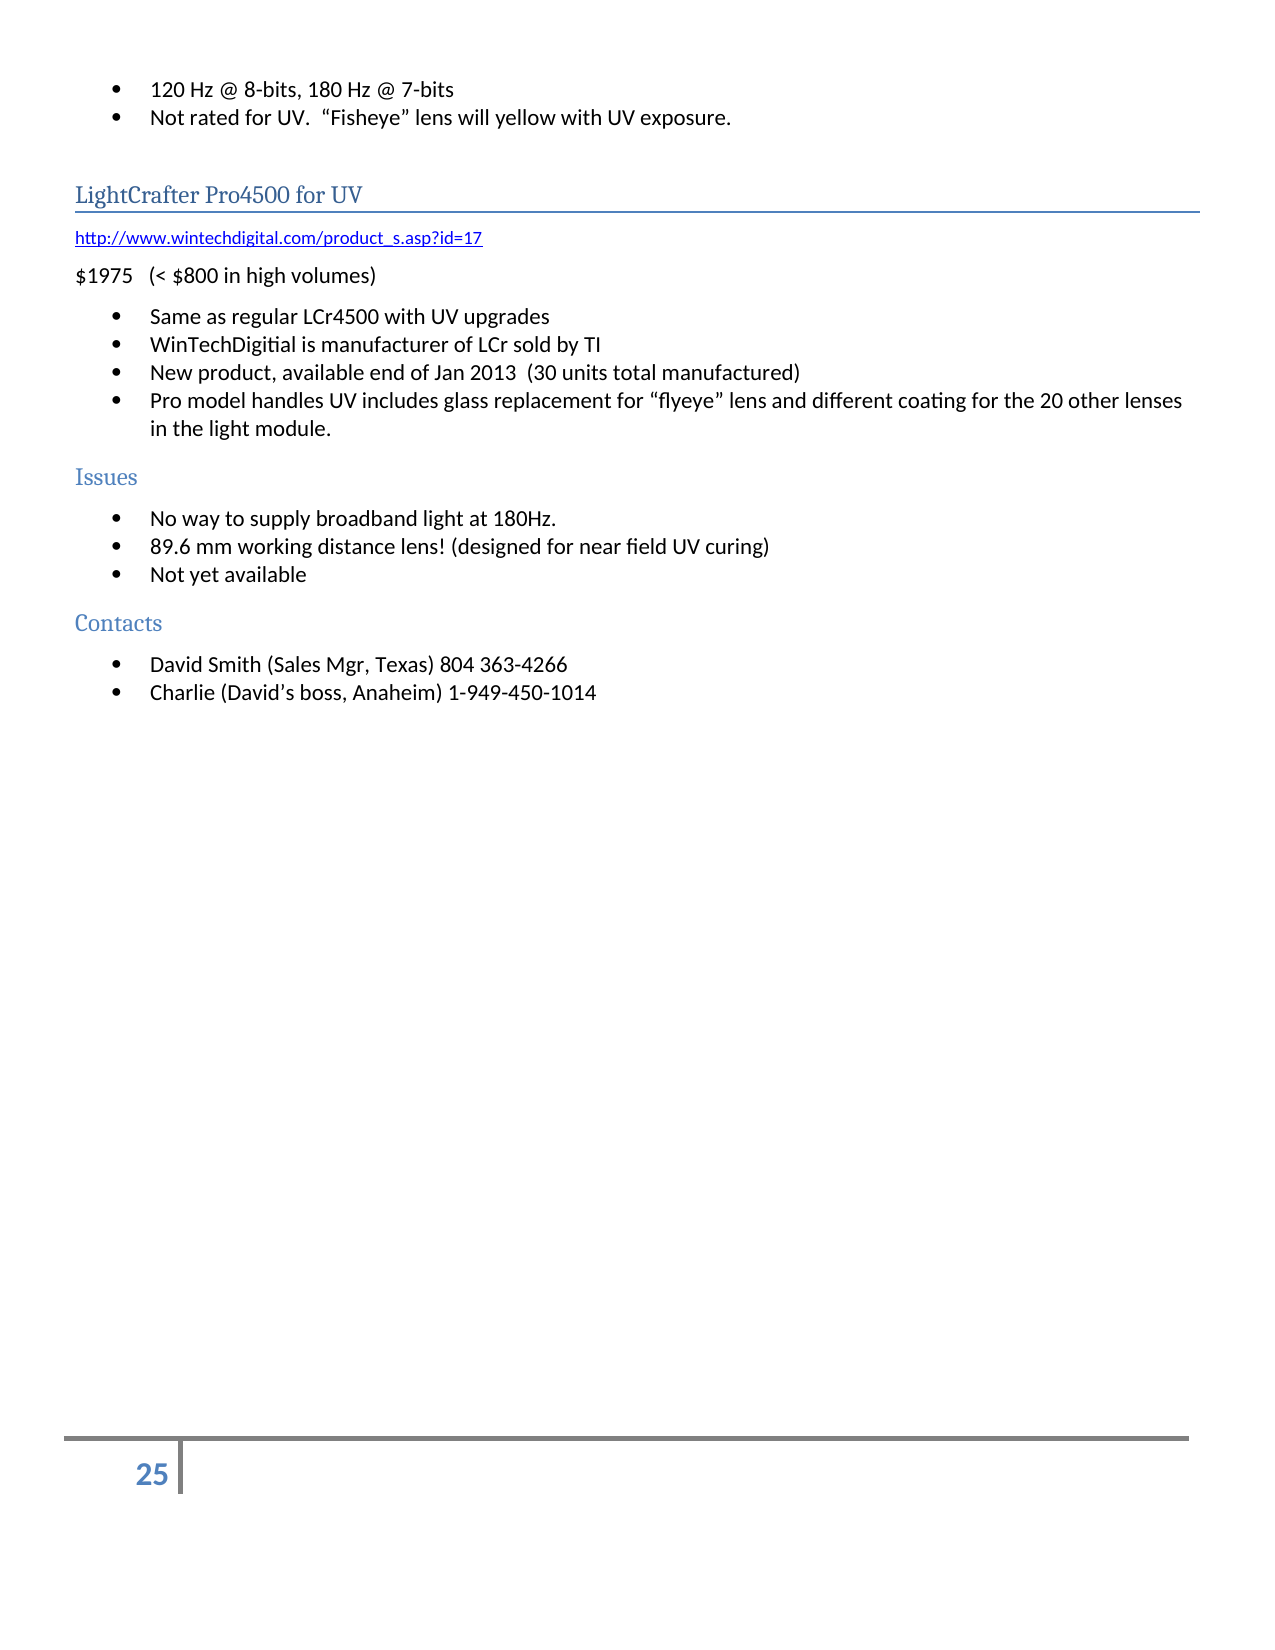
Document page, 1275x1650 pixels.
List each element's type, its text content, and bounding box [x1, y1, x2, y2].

subtitle LightCrafter Pro4500 for UV [75, 152, 1200, 211]
text http://www.wintechdigital.com/product_s.asp?id=17 [75, 226, 1200, 249]
list Same as regular LCr4500 with UV upgrades [112, 302, 1200, 330]
list 120 Hz @ 8-bits, 180 Hz @ 7-bits [112, 75, 1200, 103]
list WinTechDigitial is manufacturer of LCr sold by TI [112, 330, 1200, 358]
subtitle Contacts [75, 609, 1200, 638]
text $1975 (< $800 in high volumes) [75, 261, 1200, 289]
list New product, available end of Jan 2013 (30 units total manufactured) [112, 358, 1200, 386]
list No way to supply broadband light at 180Hz. [112, 504, 1200, 532]
list Charlie (David’s boss, Anaheim) 1-949-450-1014 [112, 678, 1200, 706]
list Not yet available [112, 560, 1200, 588]
subtitle Issues [75, 463, 1200, 492]
list David Smith (Sales Mgr, Texas) 804 363-4266 [112, 650, 1200, 678]
list 89.6 mm working distance lens! (designed for near field UV curing) [112, 532, 1200, 560]
list Not rated for UV. “Fisheye” lens will yellow with UV exposure. [112, 103, 1200, 131]
list Pro model handles UV includes glass replacement for “flyeye” lens and different coating for the 20 other lenses in the light module. [112, 386, 1200, 442]
